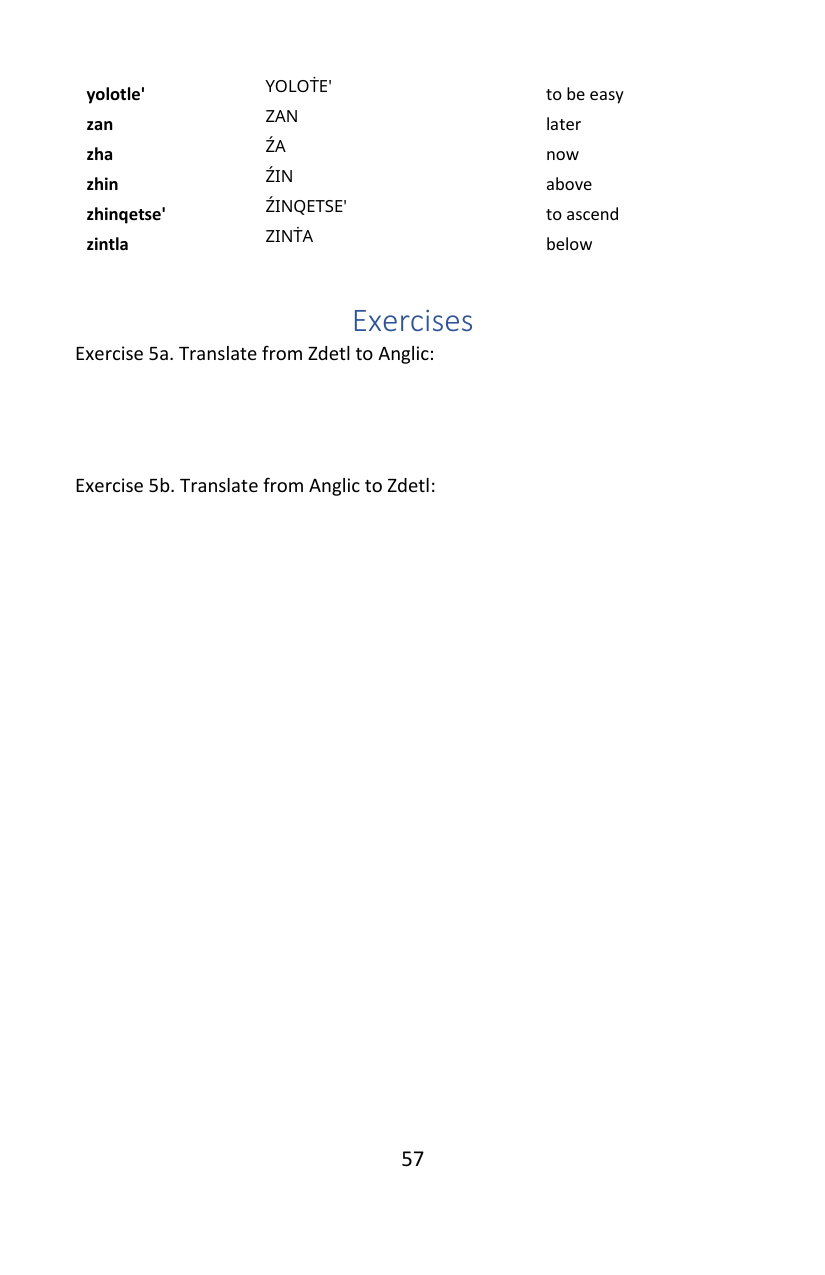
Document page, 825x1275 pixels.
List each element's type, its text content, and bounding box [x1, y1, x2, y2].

text Exercise 5b. Translate from Anglic to Zdetl: [75, 472, 750, 497]
table_cell zhin [75, 165, 254, 195]
subtitle Exercises [75, 299, 750, 340]
table_cell ŹIN [254, 165, 534, 195]
table_cell above [535, 165, 750, 195]
table_cell zha [75, 135, 254, 165]
table_cell now [535, 135, 750, 165]
table_cell zan [75, 105, 254, 135]
table_cell yolotle' [75, 75, 254, 105]
table_cell ŹINQETSE' [254, 195, 534, 225]
table_cell ZAN [254, 105, 534, 135]
table_cell later [535, 105, 750, 135]
table_cell zhinqetse' [75, 195, 254, 225]
table_cell below [535, 225, 750, 255]
text Exercise 5a. Translate from Zdetl to Anglic: [75, 340, 750, 365]
table_cell zintla [75, 225, 254, 255]
table_cell to ascend [535, 195, 750, 225]
table_cell YOLOṪE' [254, 75, 534, 105]
table_cell ŹA [254, 135, 534, 165]
table_cell ZINṪA [254, 225, 534, 255]
table_cell to be easy [535, 75, 750, 105]
